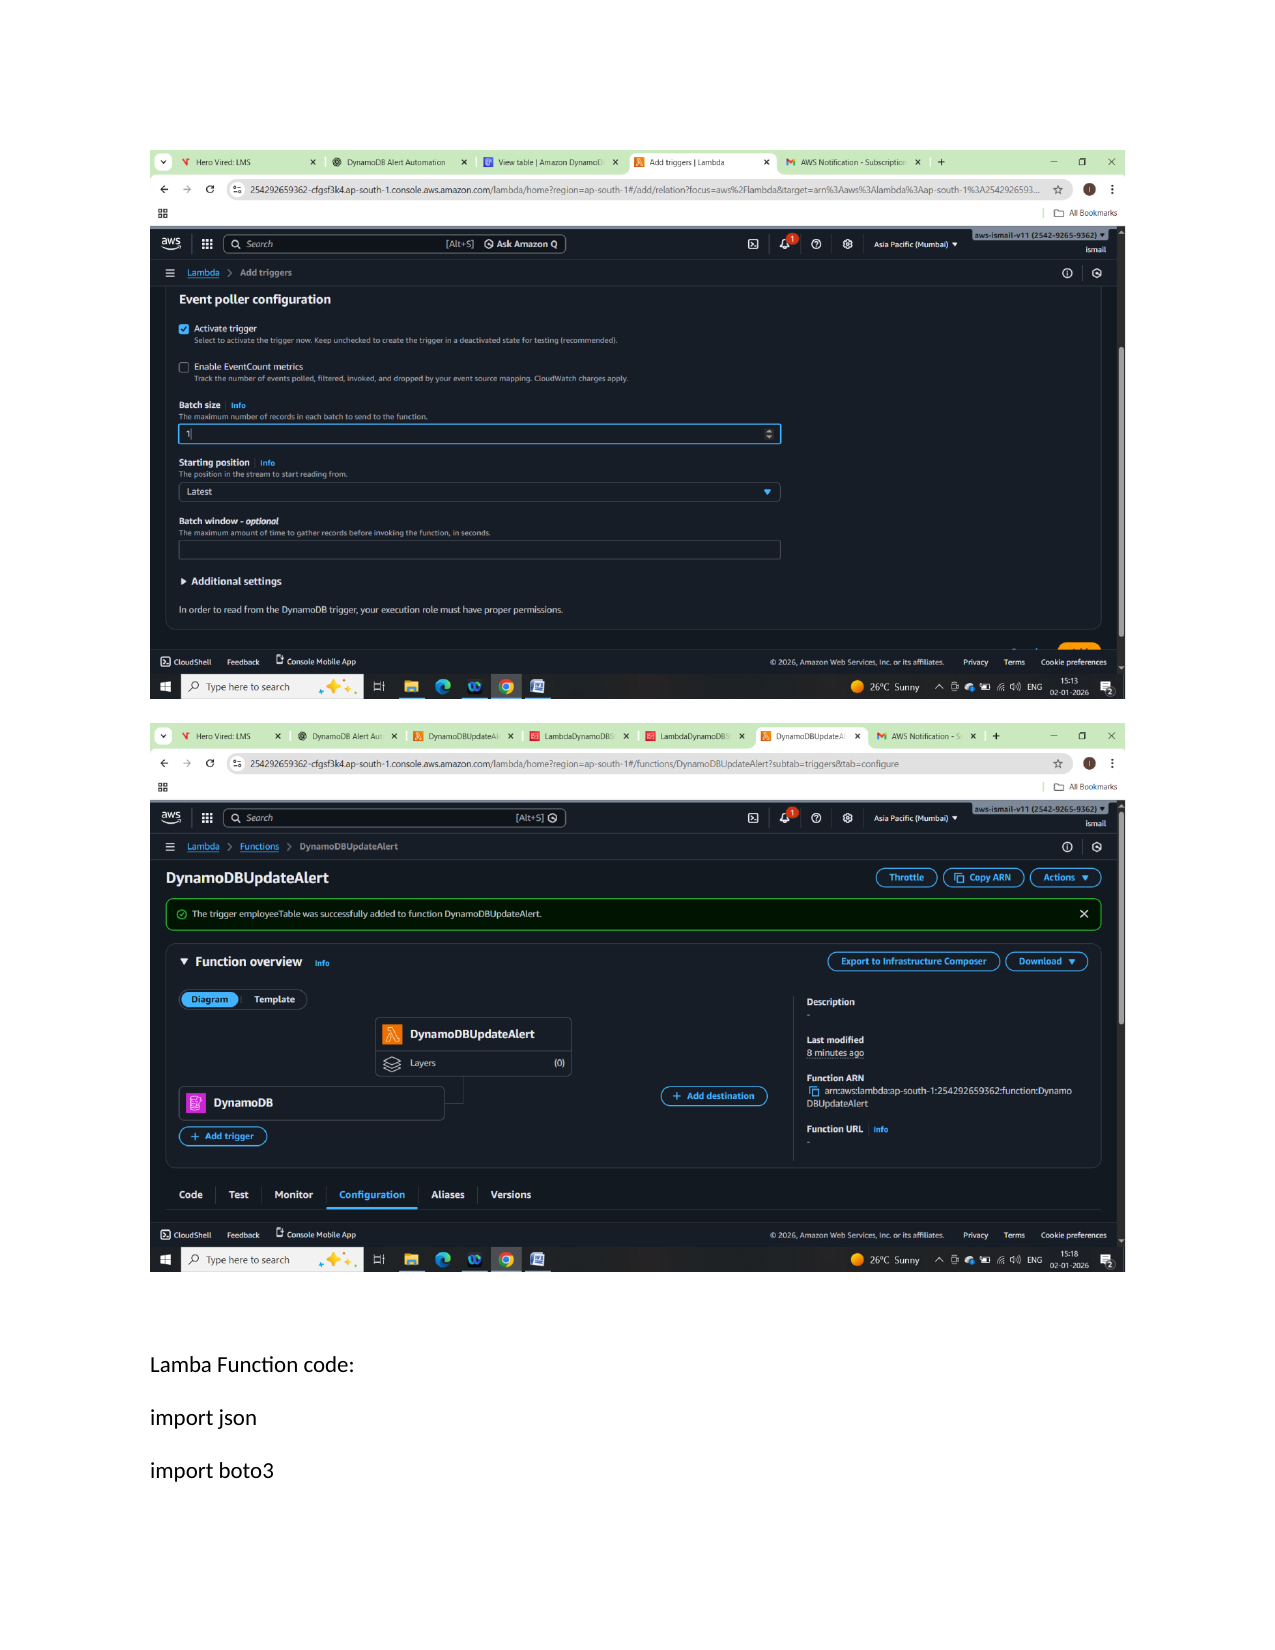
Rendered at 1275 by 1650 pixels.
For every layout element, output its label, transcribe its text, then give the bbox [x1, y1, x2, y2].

text import boto3 [150, 1456, 1125, 1484]
picture [150, 150, 1125, 699]
text import json [150, 1403, 1125, 1431]
picture [150, 723, 1125, 1272]
text Lamba Function code: [150, 1350, 1125, 1378]
